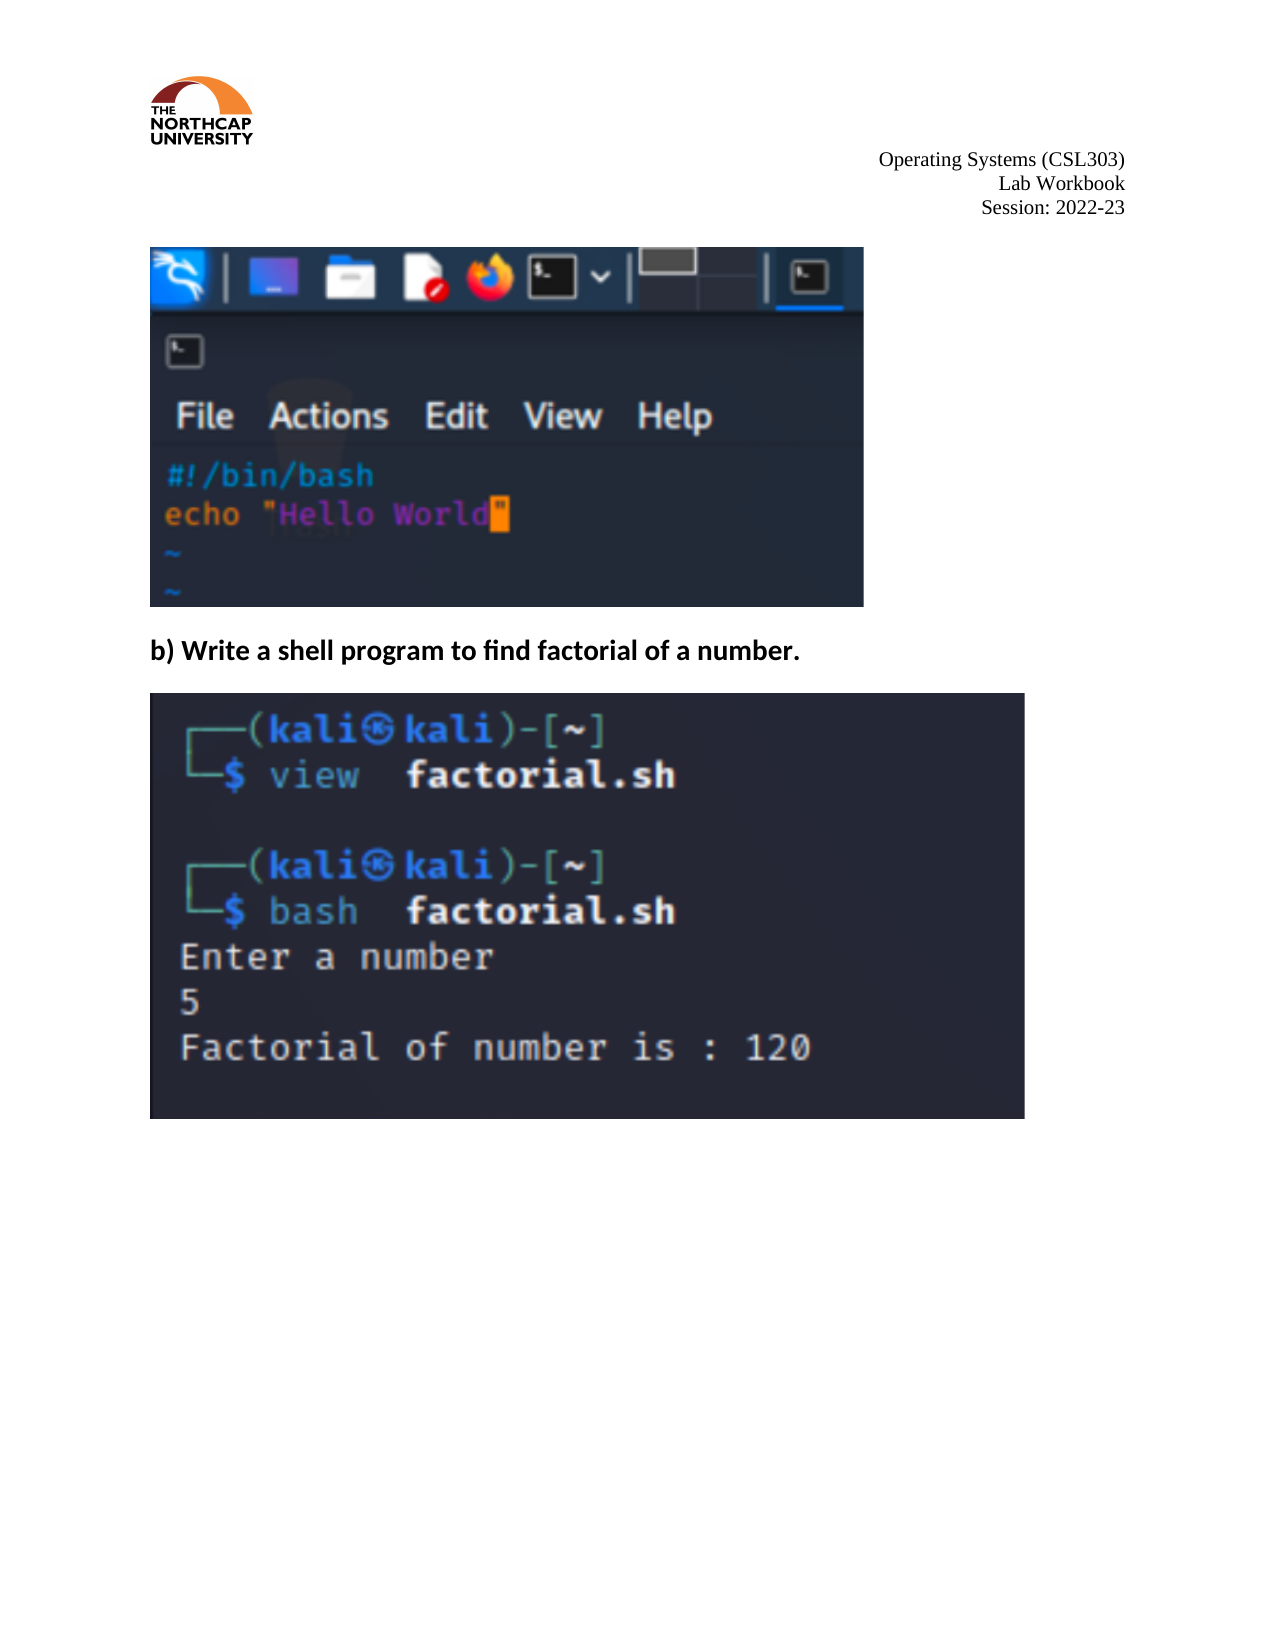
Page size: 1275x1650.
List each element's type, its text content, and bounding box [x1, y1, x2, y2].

picture [150, 75, 254, 147]
picture [150, 247, 864, 607]
picture [150, 693, 1025, 1119]
text b) Write a shell program to find factorial of a number. [150, 632, 1125, 667]
